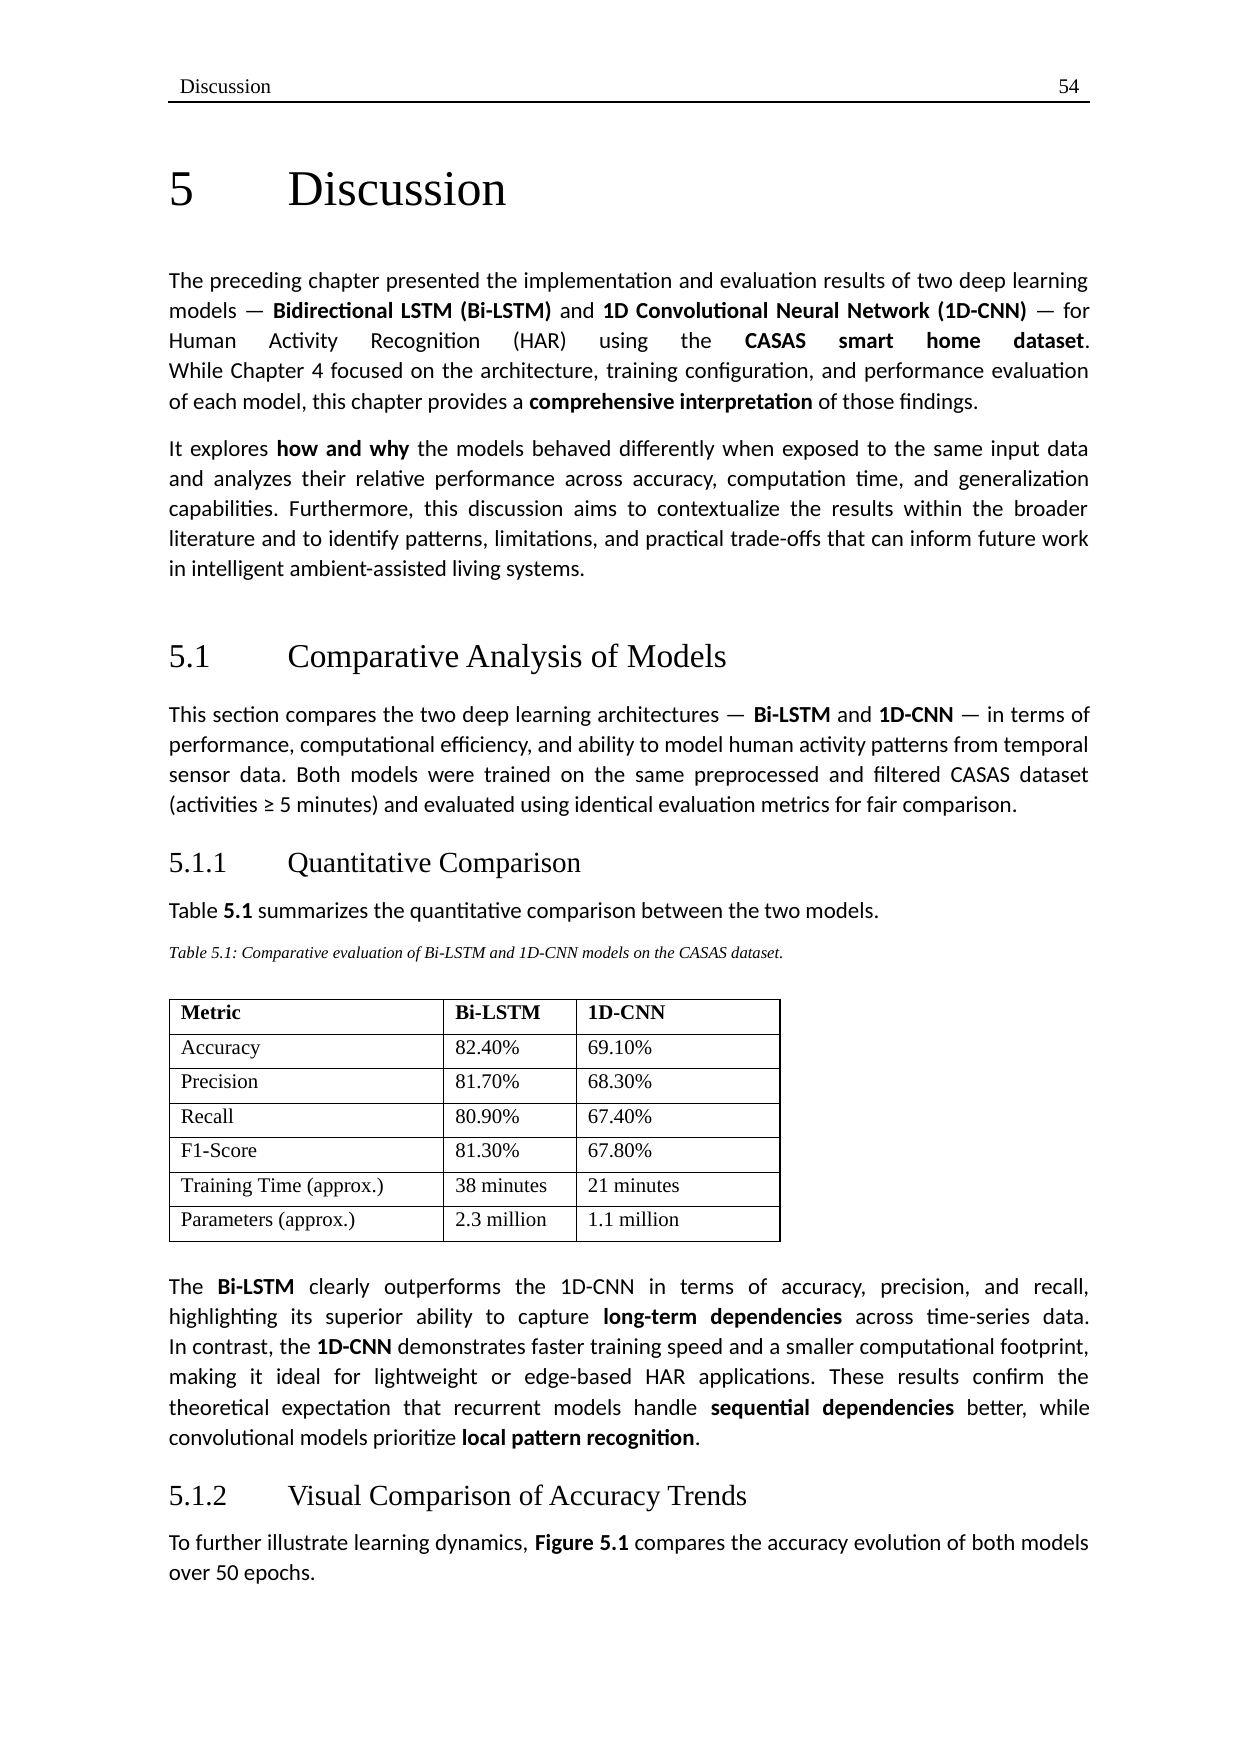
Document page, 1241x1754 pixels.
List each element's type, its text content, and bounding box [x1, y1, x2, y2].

text Table 5.1: Comparative evaluation of Bi-LSTM and 1D-CNN models on the CASAS dataset. [169, 943, 1090, 962]
text The preceding chapter presented the implementation and evaluation results of two deep learning models — Bidirectional LSTM (Bi-LSTM) and 1D Convolutional Neural Network (1D-CNN) — for Human Activity Recognition (HAR) using the CASAS smart home dataset. While Chapter 4 focused on the architecture, training configuration, and performance evaluation of each model, this chapter provides a comprehensive interpretation of those findings. [169, 266, 1090, 415]
table_cell Recall [170, 1104, 443, 1137]
subtitle Discussion [169, 158, 1090, 216]
subtitle Visual Comparison of Accuracy Trends [169, 1478, 1090, 1512]
text To further illustrate learning dynamics, Figure 5.1 compares the accuracy evolution of both models over 50 epochs. [169, 1528, 1090, 1587]
table_cell 68.30% [577, 1069, 779, 1103]
table_cell 21 minutes [577, 1173, 779, 1206]
table_cell 81.30% [444, 1138, 576, 1172]
table_cell 81.70% [444, 1069, 576, 1103]
text This section compares the two deep learning architectures — Bi-LSTM and 1D-CNN — in terms of performance, computational efficiency, and ability to model human activity patterns from temporal sensor data. Both models were trained on the same preprocessed and filtered CASAS dataset (activities ≥ 5 minutes) and evaluated using identical evaluation metrics for fair comparison. [169, 700, 1090, 818]
table_cell 69.10% [577, 1035, 779, 1068]
table_header 1D-CNN [577, 1000, 779, 1034]
table_cell F1-Score [170, 1138, 443, 1172]
text The Bi-LSTM clearly outperforms the 1D-CNN in terms of accuracy, precision, and recall, highlighting its superior ability to capture long-term dependencies across time-series data. In contrast, the 1D-CNN demonstrates faster training speed and a smaller computational footprint, making it ideal for lightweight or edge-based HAR applications. These results confirm the theoretical expectation that recurrent models handle sequential dependencies better, while convolutional models prioritize local pattern recognition. [169, 1242, 1090, 1451]
table_header Bi-LSTM [444, 1000, 576, 1034]
table_header Metric [170, 1000, 443, 1034]
subtitle Comparative Analysis of Models [169, 635, 1090, 675]
text It explores how and why the models behaved differently when exposed to the same input data and analyzes their relative performance across accuracy, computation time, and generalization capabilities. Furthermore, this discussion aims to contextualize the results within the broader literature and to identify patterns, limitations, and practical trade-offs that can inform future work in intelligent ambient-assisted living systems. [169, 434, 1090, 582]
table_cell 80.90% [444, 1104, 576, 1137]
table_cell 67.40% [577, 1104, 779, 1137]
subtitle Quantitative Comparison [169, 846, 1090, 879]
table_cell Precision [170, 1069, 443, 1103]
table_cell Training Time (approx.) [170, 1173, 443, 1206]
table_cell 82.40% [444, 1035, 576, 1068]
table_cell 67.80% [577, 1138, 779, 1172]
table_cell 1.1 million [577, 1207, 779, 1241]
table_cell Parameters (approx.) [170, 1207, 443, 1241]
table_cell 2.3 million [444, 1207, 576, 1241]
text Table 5.1 summarizes the quantitative comparison between the two models. [169, 896, 1090, 924]
table_cell 38 minutes [444, 1173, 576, 1206]
table_cell Accuracy [170, 1035, 443, 1068]
